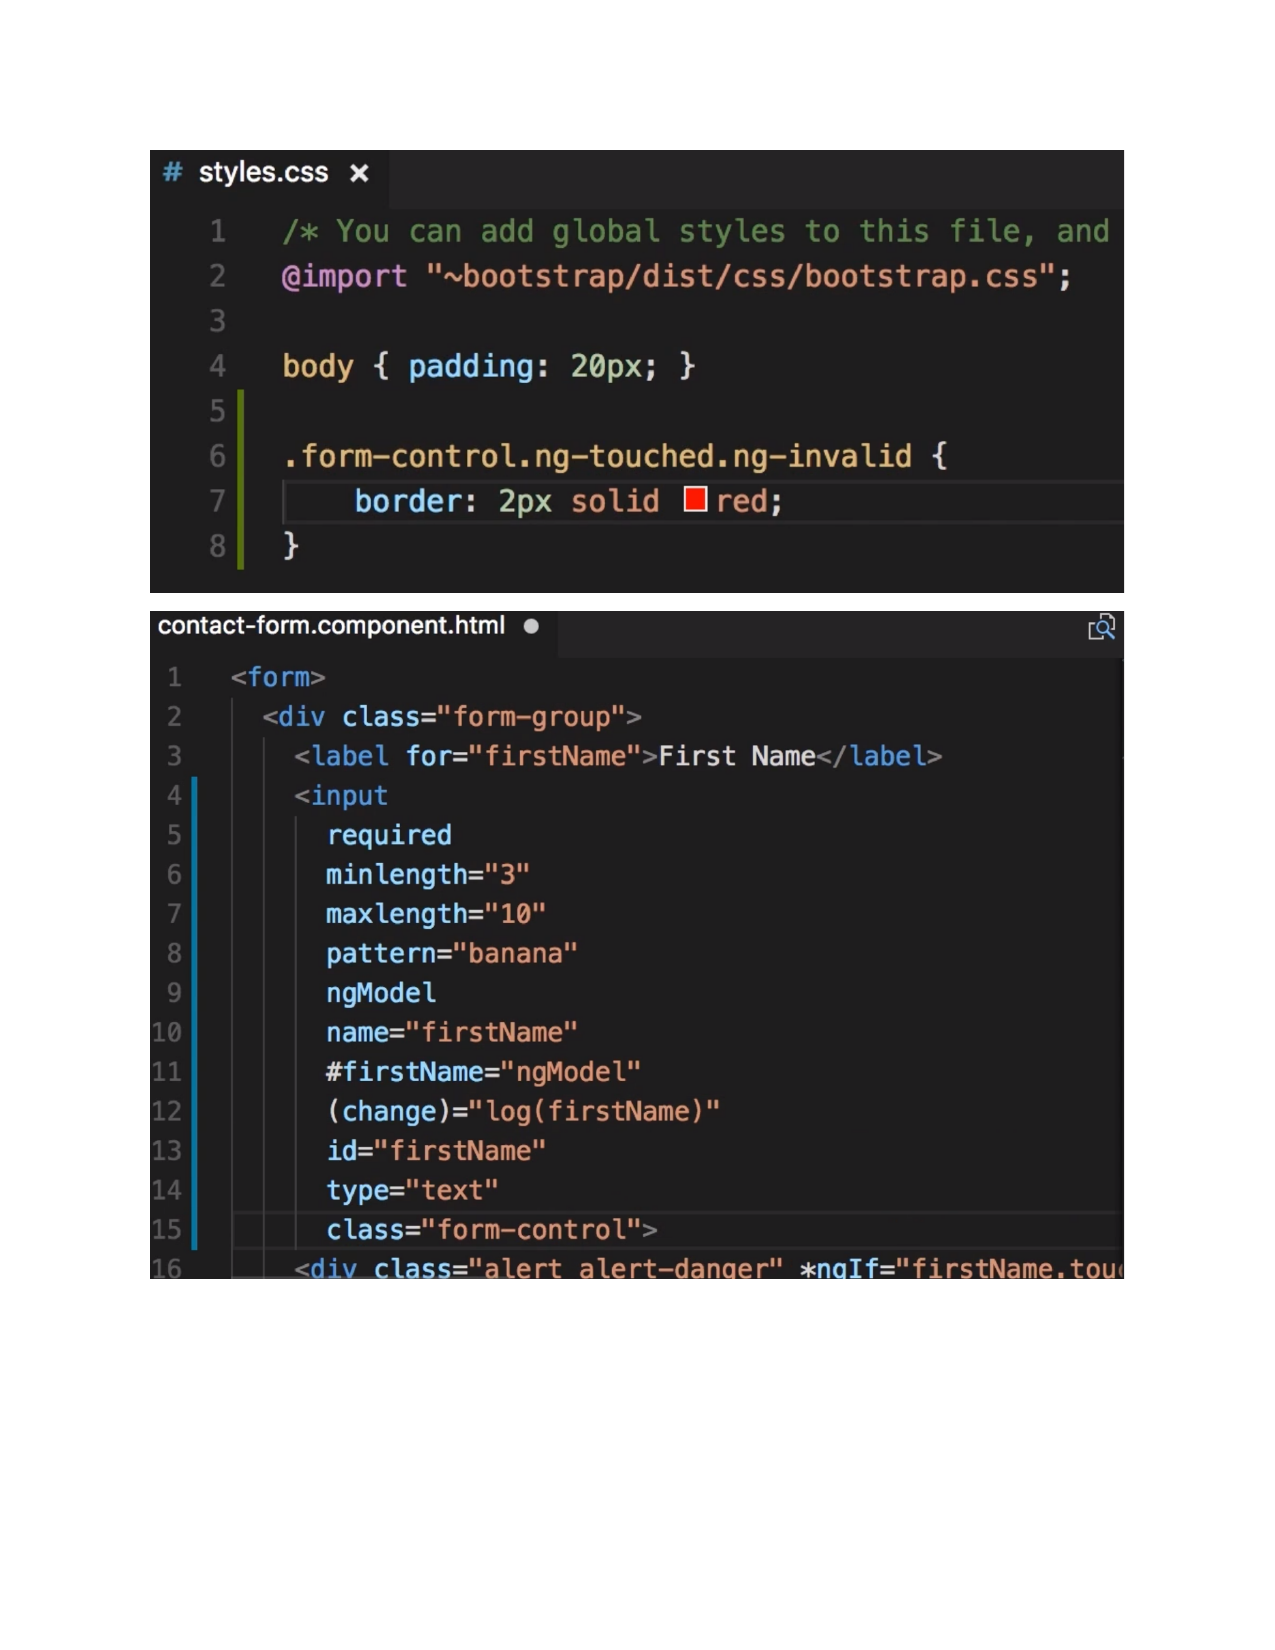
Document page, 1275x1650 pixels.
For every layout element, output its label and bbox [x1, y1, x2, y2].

picture [150, 611, 1125, 1279]
picture [150, 150, 1125, 593]
